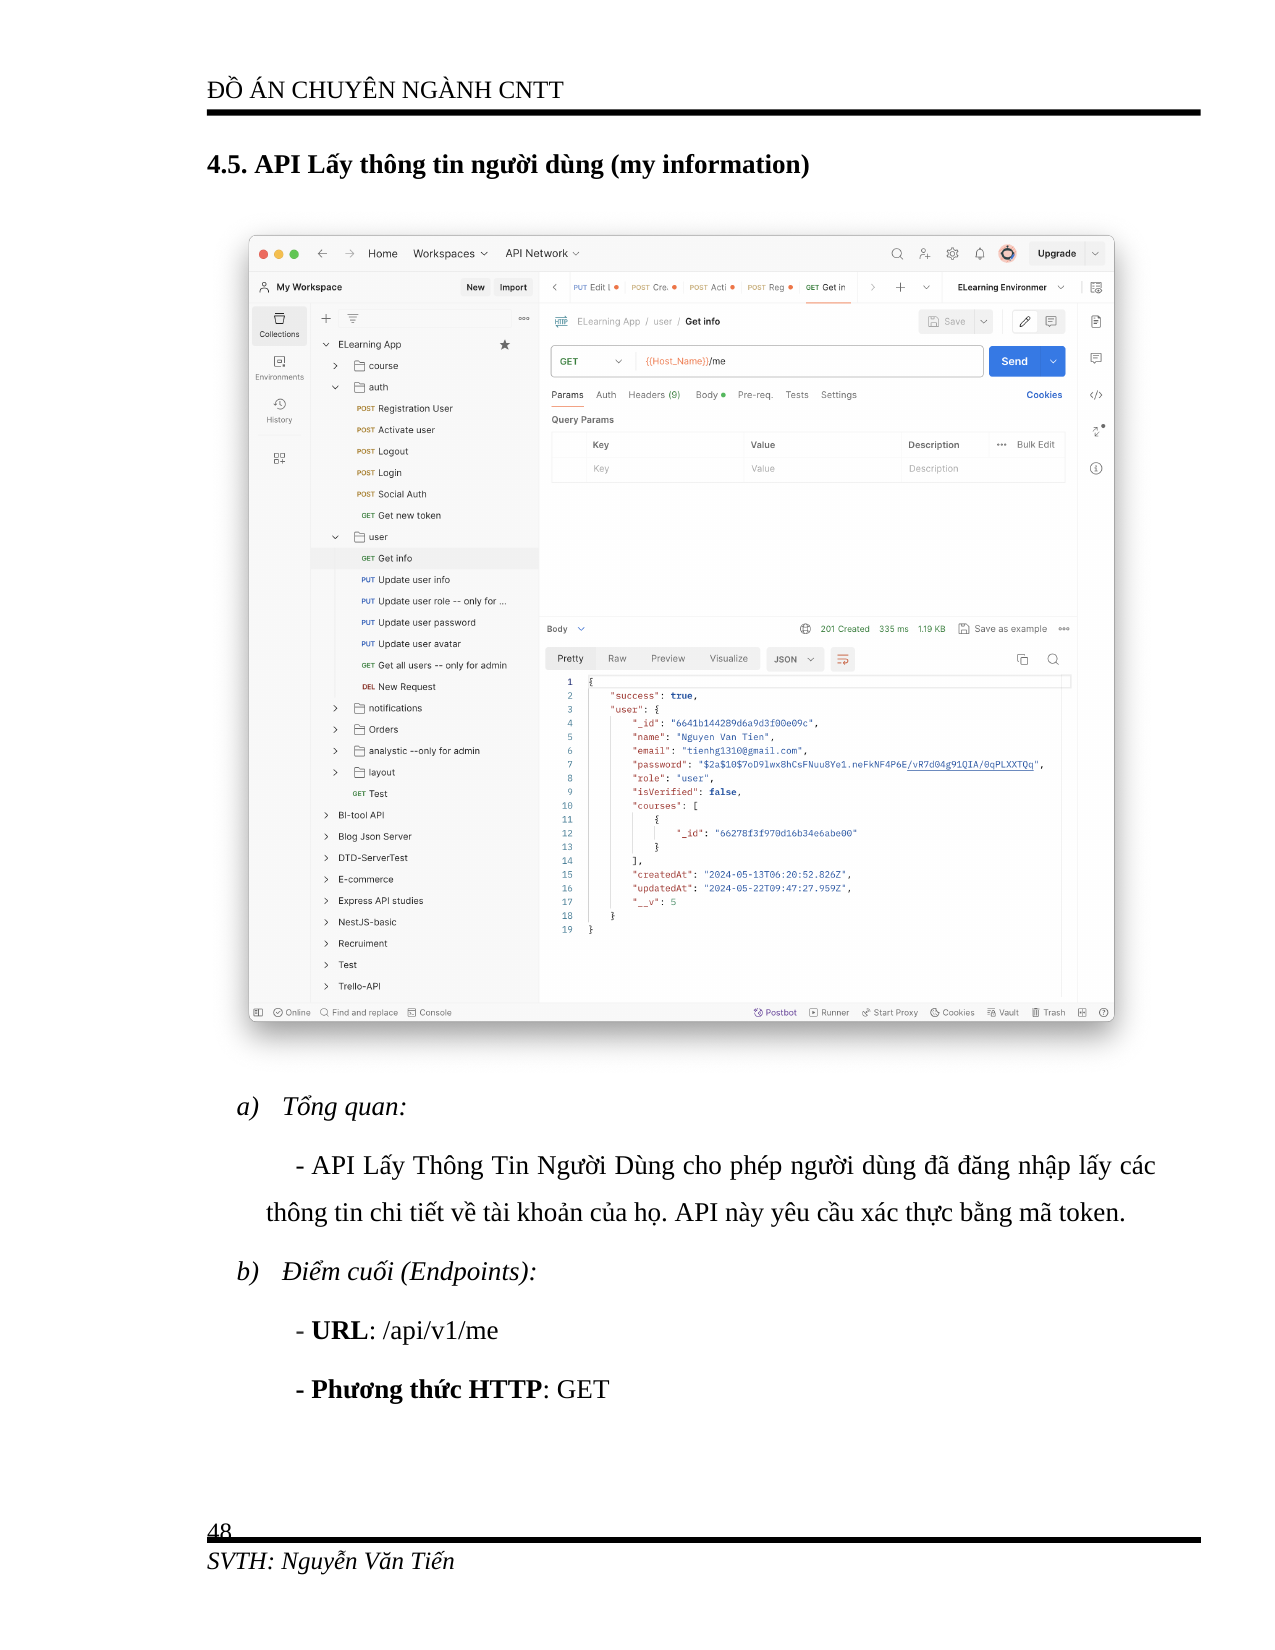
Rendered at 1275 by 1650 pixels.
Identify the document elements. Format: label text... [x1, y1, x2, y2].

subtitle Tổng quan: [236, 1090, 1157, 1121]
text URL: /api/v1/me [266, 1314, 1157, 1345]
picture [206, 206, 1157, 1078]
text API Lấy Thông Tin Người Dùng cho phép người dùng đã đăng nhập lấy các thông tin chi tiết về tài khoản của họ. API này yêu cầu xác thực bằng mã token. [266, 1149, 1157, 1227]
text Phương thức HTTP: GET [266, 1373, 1157, 1404]
subtitle API Lấy thông tin người dùng (my information) [207, 148, 1157, 179]
subtitle Điểm cuối (Endpoints): [236, 1255, 1157, 1286]
